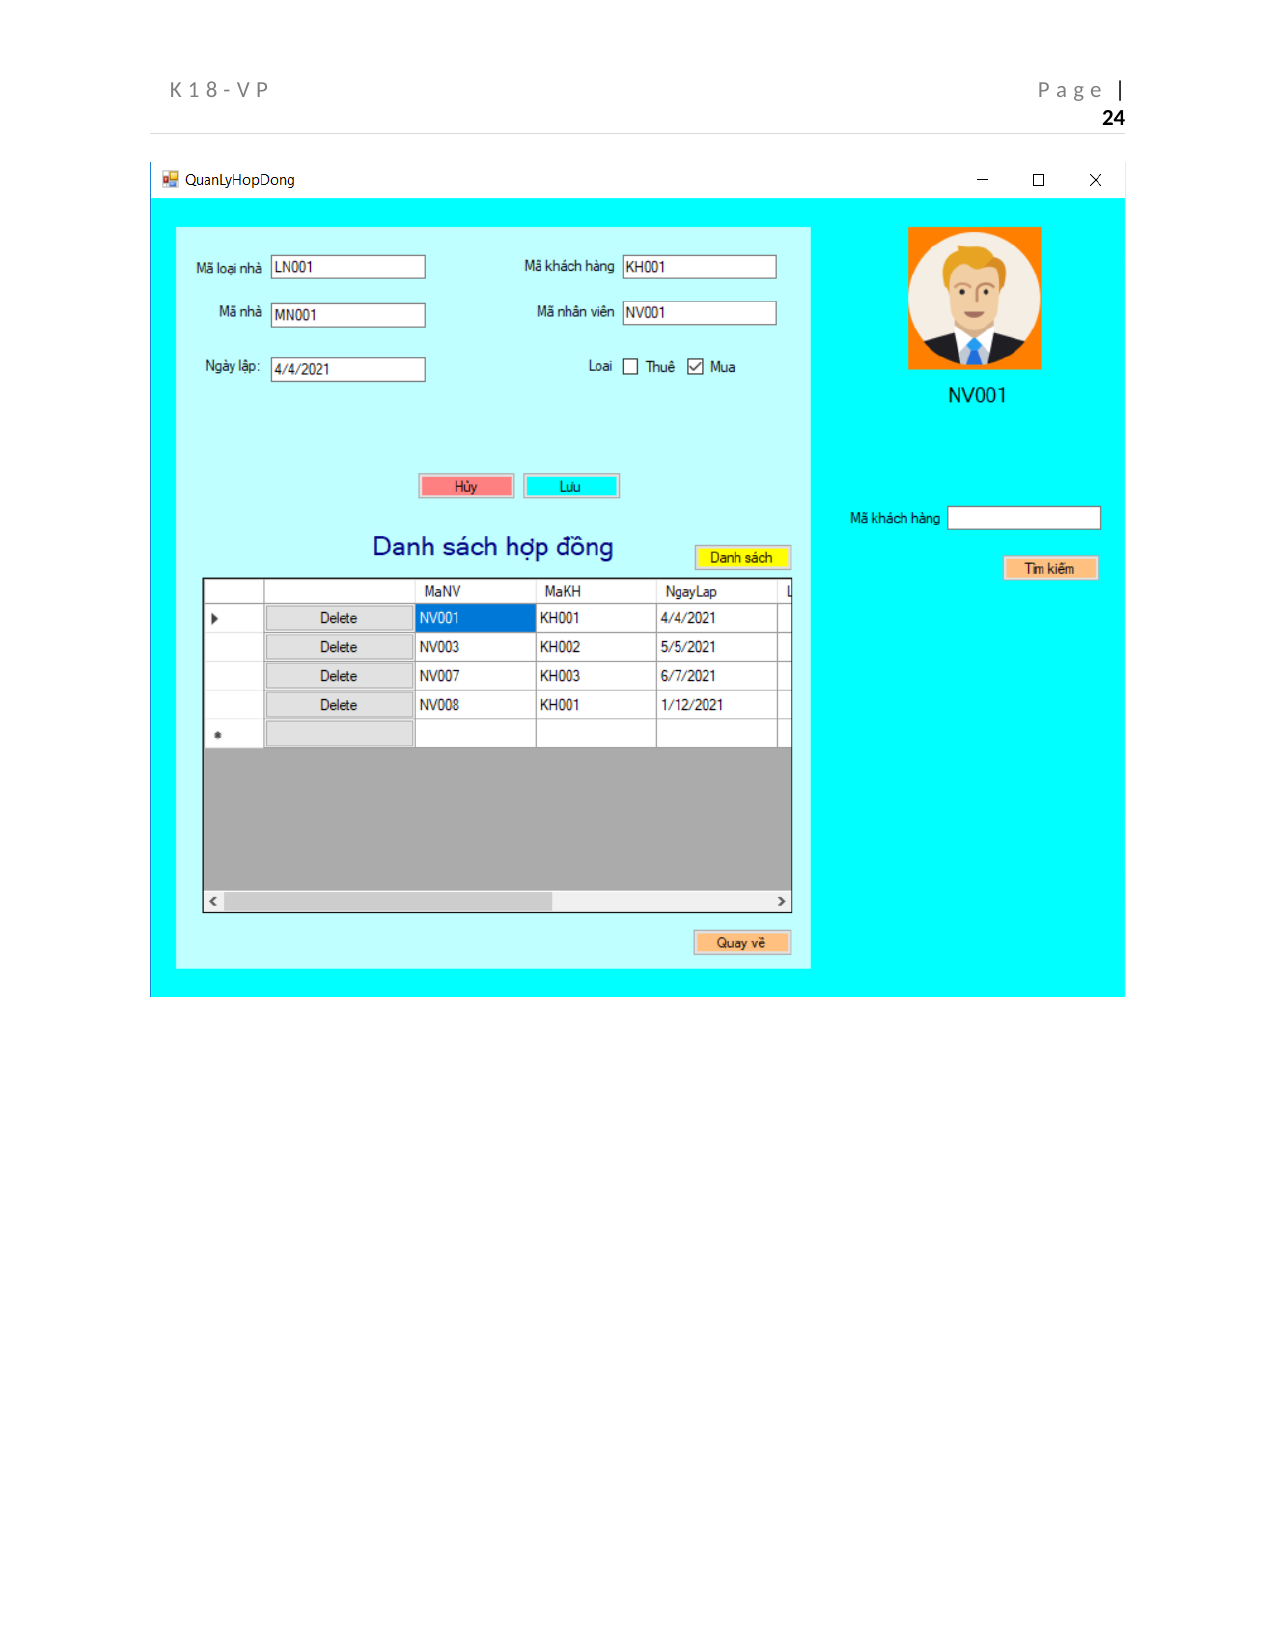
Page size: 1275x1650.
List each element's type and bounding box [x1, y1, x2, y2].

picture [150, 162, 1125, 997]
